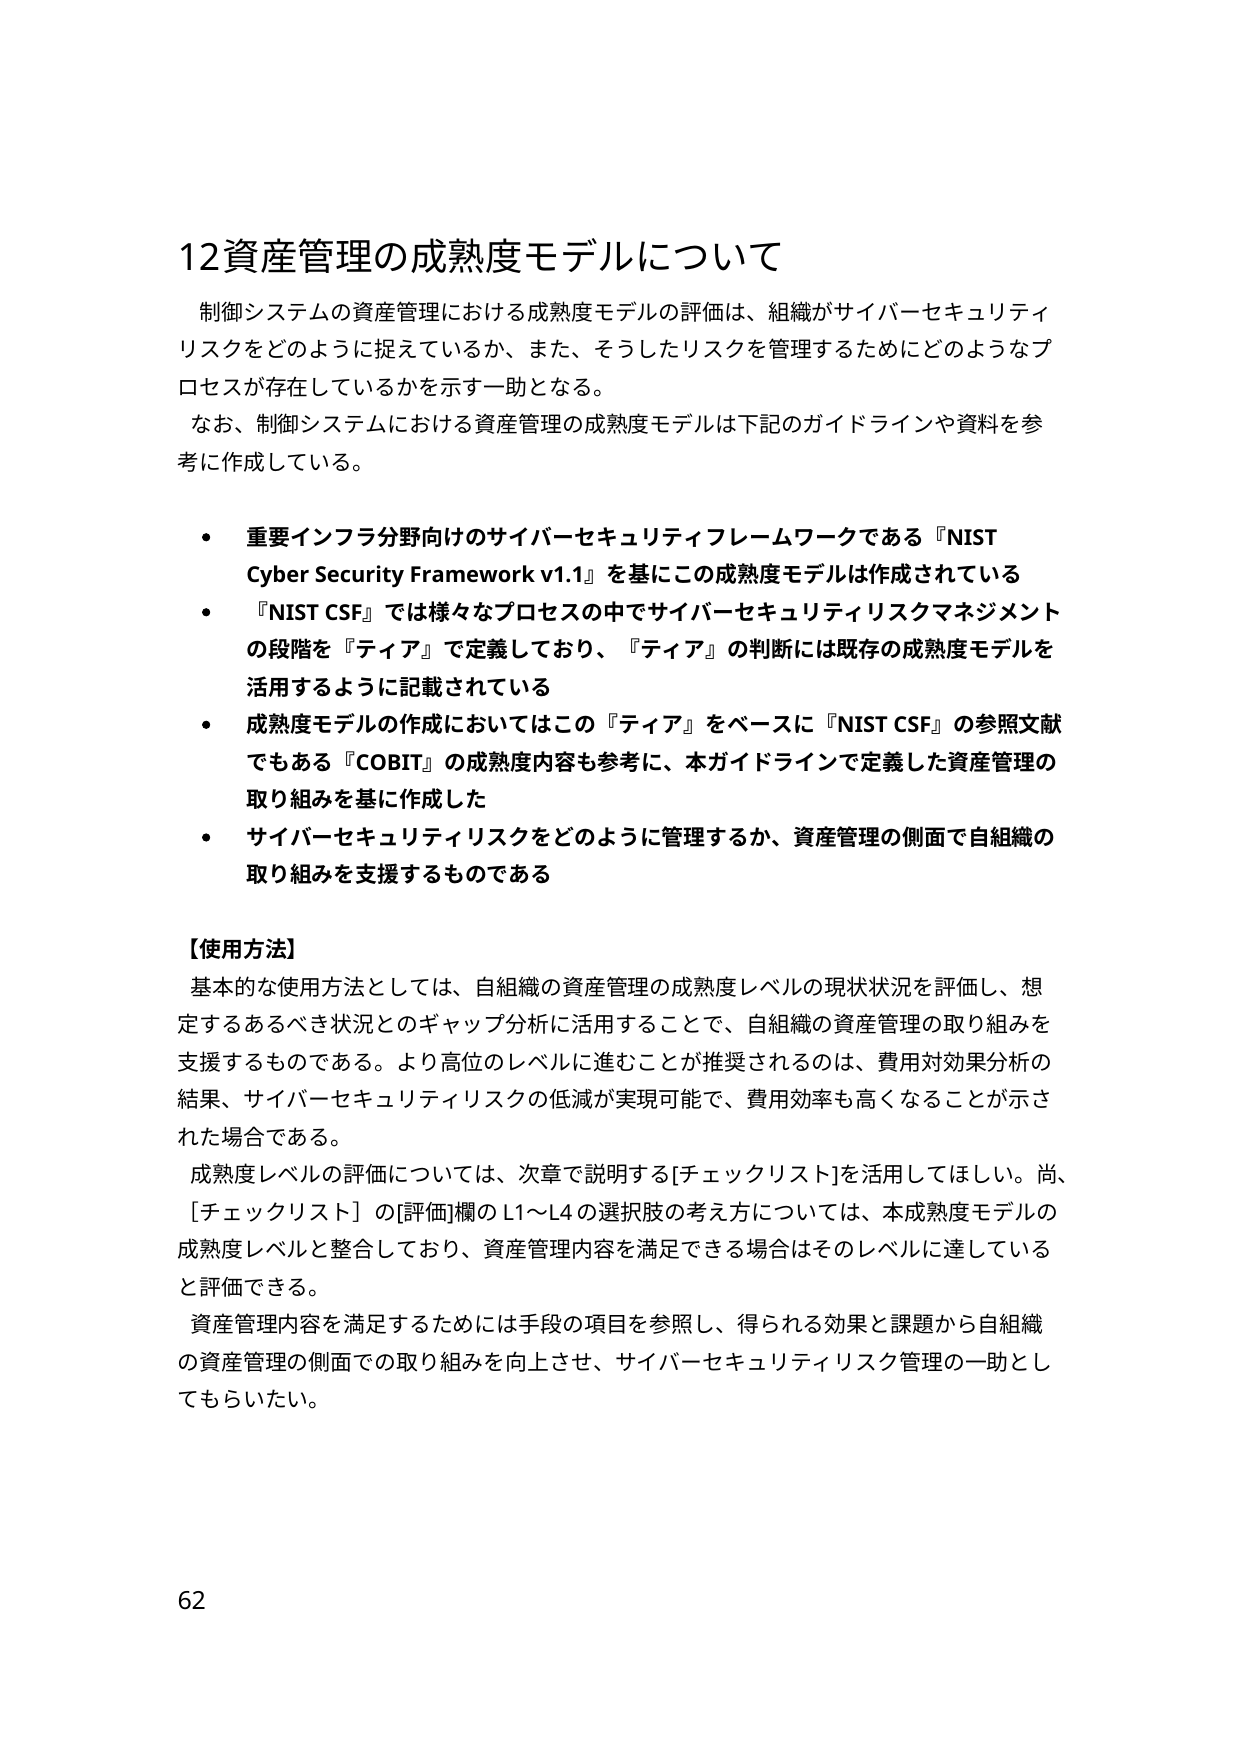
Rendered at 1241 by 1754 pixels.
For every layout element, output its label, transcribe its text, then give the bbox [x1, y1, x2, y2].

text 資産管理内容を満足するためには手段の項目を参照し、得られる効果と課題から自組織の資産管理の側面での取り組みを向上させ、サイバーセキュリティリスク管理の一助としてもらいたい。 [177, 1304, 1063, 1417]
text 基本的な使用方法としては、自組織の資産管理の成熟度レベルの現状状況を評価し、想定するあるべき状況とのギャップ分析に活用することで、自組織の資産管理の取り組みを支援するものである。より高位のレベルに進むことが推奨されるのは、費用対効果分析の結果、サイバーセキュリティリスクの低減が実現可能で、費用効率も高くなることが示された場合である。 [177, 967, 1063, 1154]
list サイバーセキュリティリスクをどのように管理するか、資産管理の側面で自組織の取り組みを支援するものである [202, 817, 1063, 892]
text 制御システムの資産管理における成熟度モデルの評価は、組織がサイバーセキュリティリスクをどのように捉えているか、また、そうしたリスクを管理するためにどのようなプロセスが存在しているかを示す一助となる。 [177, 292, 1063, 404]
list 重要インフラ分野向けのサイバーセキュリティフレームワークである『NIST Cyber Security Framework v1.1』を基にこの成熟度モデルは作成されている [202, 517, 1063, 592]
text 【使用方法】 [177, 929, 1063, 967]
list 成熟度モデルの作成においてはこの『ティア』をベースに『NIST CSF』の参照文献でもある『COBIT』の成熟度内容も参考に、本ガイドラインで定義した資産管理の取り組みを基に作成した [202, 704, 1063, 817]
text 成熟度レベルの評価については、次章で説明する[チェックリスト]を活用してほしい。尚、［チェックリスト］の[評価]欄のL1〜L4の選択肢の考え方については、本成熟度モデルの成熟度レベルと整合しており、資産管理内容を満足できる場合はそのレベルに達していると評価できる。 [177, 1154, 1063, 1304]
subtitle 資産管理の成熟度モデルについて [177, 217, 1063, 292]
list 『NIST CSF』では様々なプロセスの中でサイバーセキュリティリスクマネジメントの段階を『ティア』で定義しており、『ティア』の判断には既存の成熟度モデルを活用するように記載されている [202, 592, 1063, 704]
text なお、制御システムにおける資産管理の成熟度モデルは下記のガイドラインや資料を参考に作成している。 [177, 404, 1063, 479]
